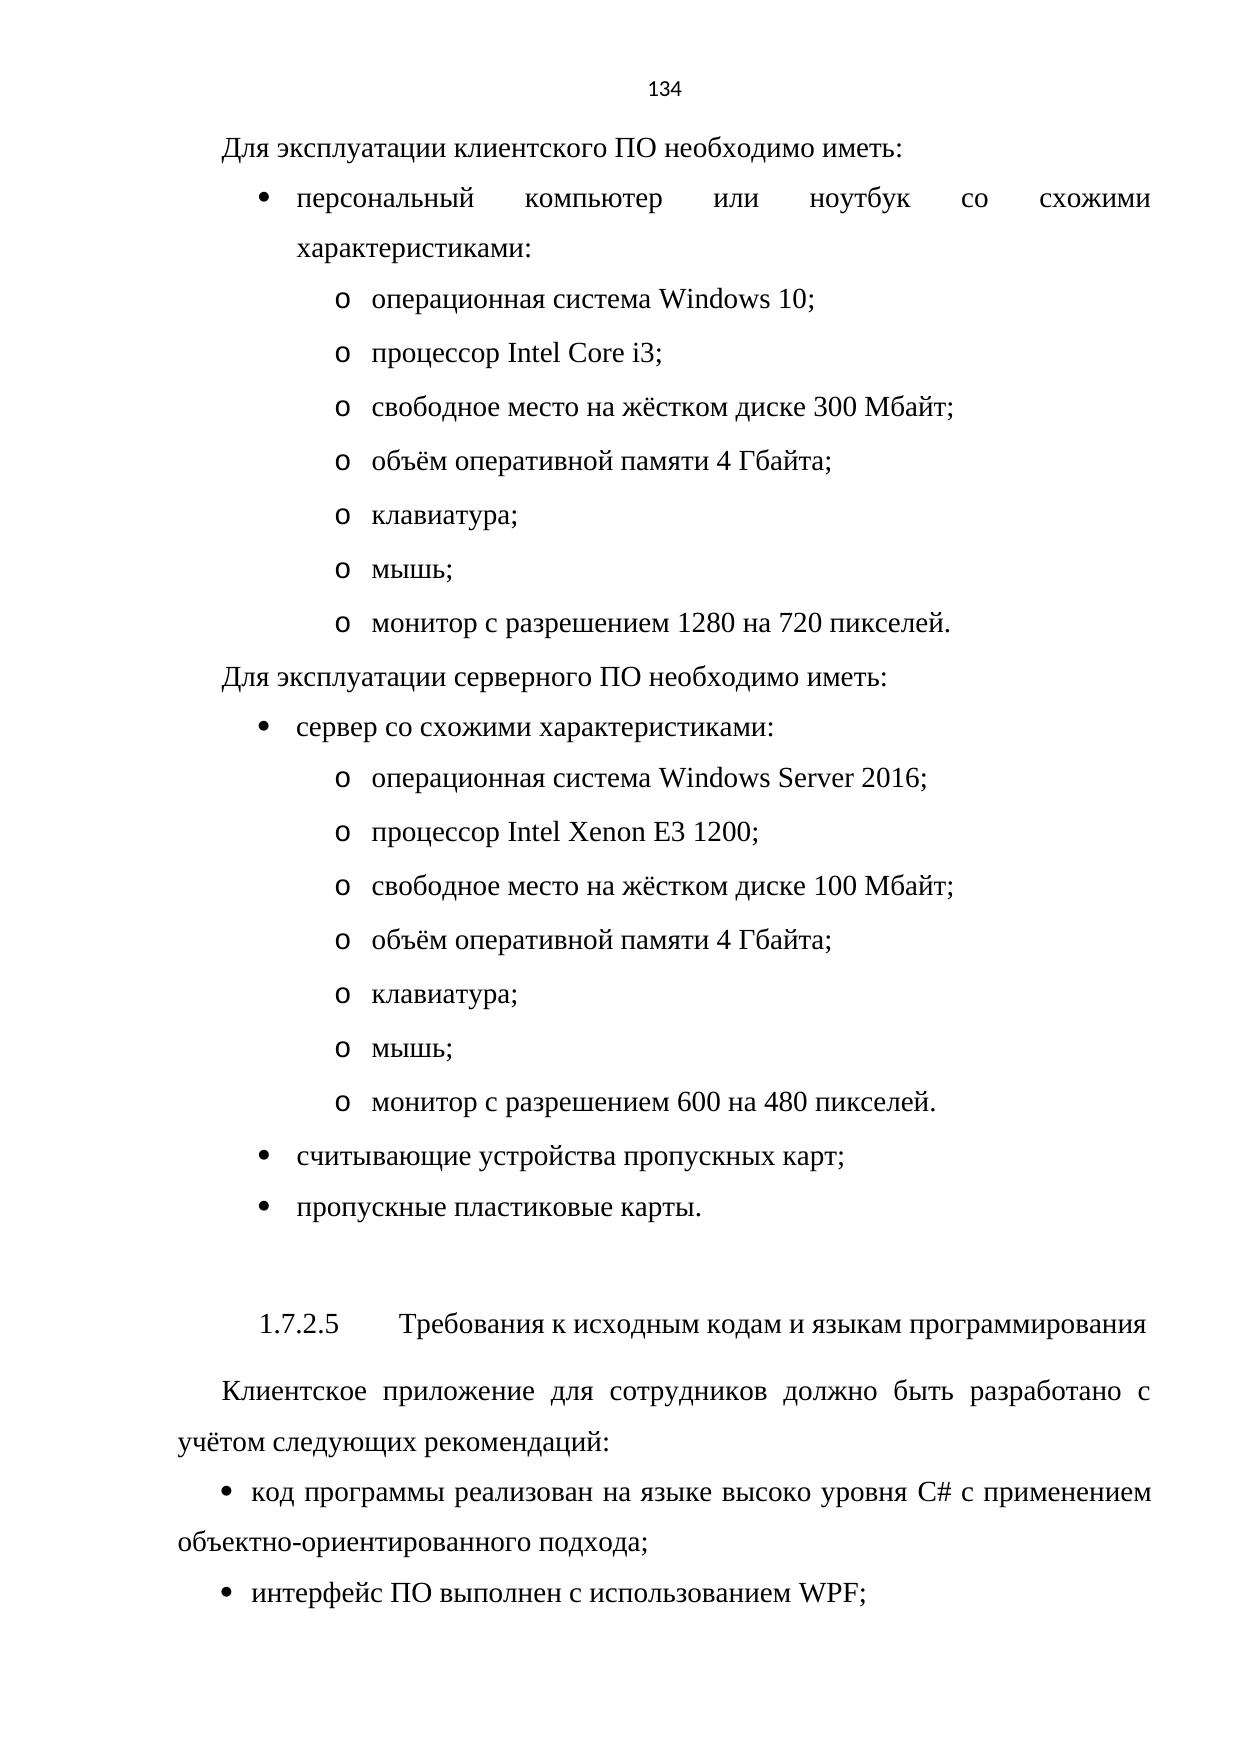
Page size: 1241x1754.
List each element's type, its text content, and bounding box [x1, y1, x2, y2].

list персональный компьютер или ноутбук со схожими характеристиками: [259, 180, 1152, 264]
list свободное место на жёстком диске 300 Мбайт; [334, 389, 1152, 425]
list монитор с разрешением 1280 на 720 пикселей. [334, 605, 1152, 641]
text Для эксплуатации клиентского ПО необходимо иметь: [177, 130, 1152, 163]
list сервер со схожими характеристиками: [259, 709, 1152, 743]
list монитор с разрешением 600 на 480 пикселей. [334, 1084, 1152, 1120]
list объём оперативной памяти 4 Гбайта; [334, 922, 1152, 958]
list Требования к исходным кодам и языкам программирования [259, 1306, 1152, 1340]
text Клиентское приложение для сотрудников должно быть разработано с учётом следующих рекомендаций: [177, 1373, 1152, 1457]
list мышь; [334, 1030, 1152, 1066]
list считывающие устройства пропускных карт; [259, 1138, 1152, 1172]
list пропускные пластиковые карты. [259, 1189, 1152, 1222]
list клавиатура; [334, 497, 1152, 533]
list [177, 1474, 1152, 1558]
list свободное место на жёстком диске 100 Мбайт; [334, 868, 1152, 904]
text Для эксплуатации серверного ПО необходимо иметь: [177, 659, 1152, 693]
list клавиатура; [334, 976, 1152, 1012]
list операционная система Windows 10; [334, 281, 1152, 317]
list процессор Intel Core i3; [334, 335, 1152, 371]
list объём оперативной памяти 4 Гбайта; [334, 443, 1152, 479]
list процессор Intel Xenon E3 1200; [334, 814, 1152, 850]
list интерфейс ПО выполнен с использованием WPF; [177, 1575, 1152, 1608]
list операционная система Windows Server 2016; [334, 760, 1152, 796]
list мышь; [334, 551, 1152, 587]
